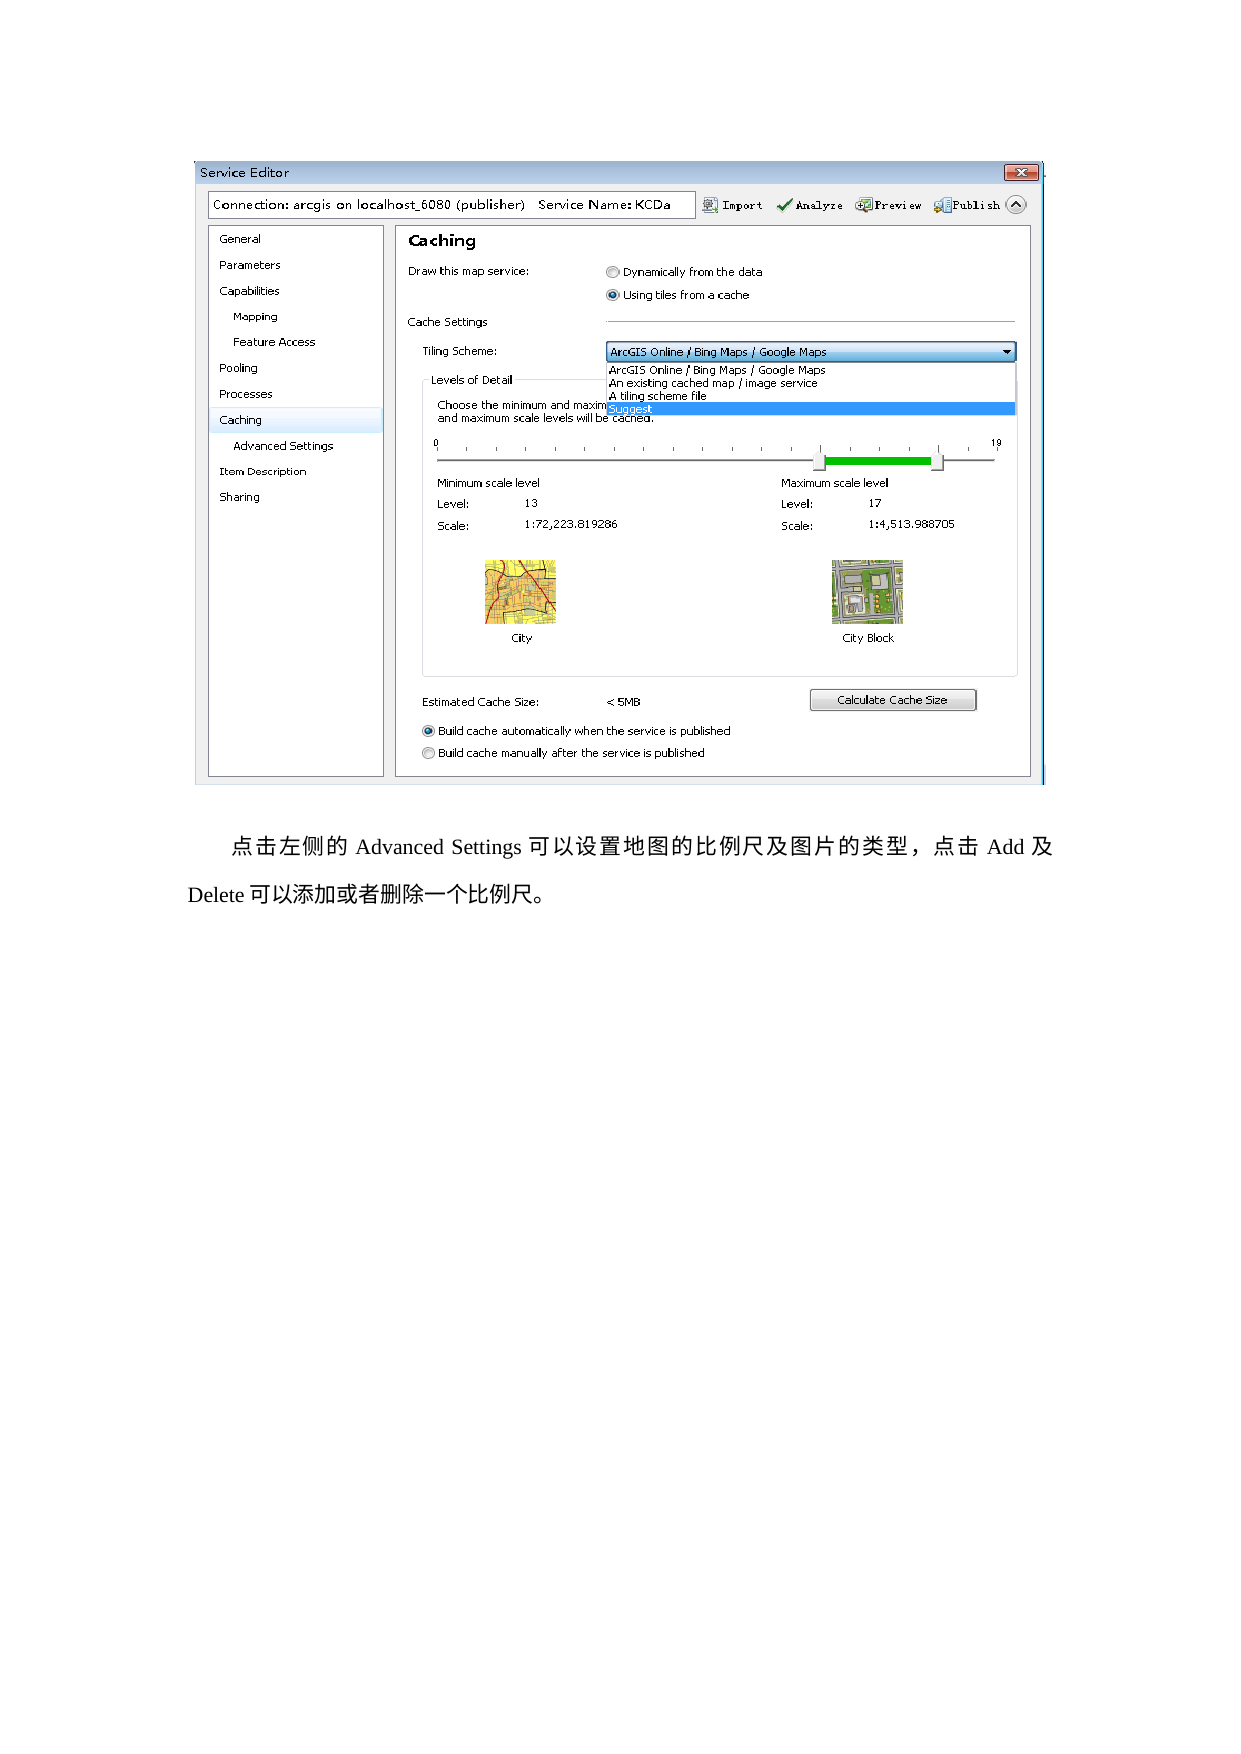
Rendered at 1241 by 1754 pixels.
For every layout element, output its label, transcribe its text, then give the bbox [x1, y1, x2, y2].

picture [194, 161, 1046, 785]
text 点击左侧的Advanced Settings可以设置地图的比例尺及图片的类型，点击Add及Delete可以添加或者删除一个比例尺。 [187, 828, 1053, 909]
